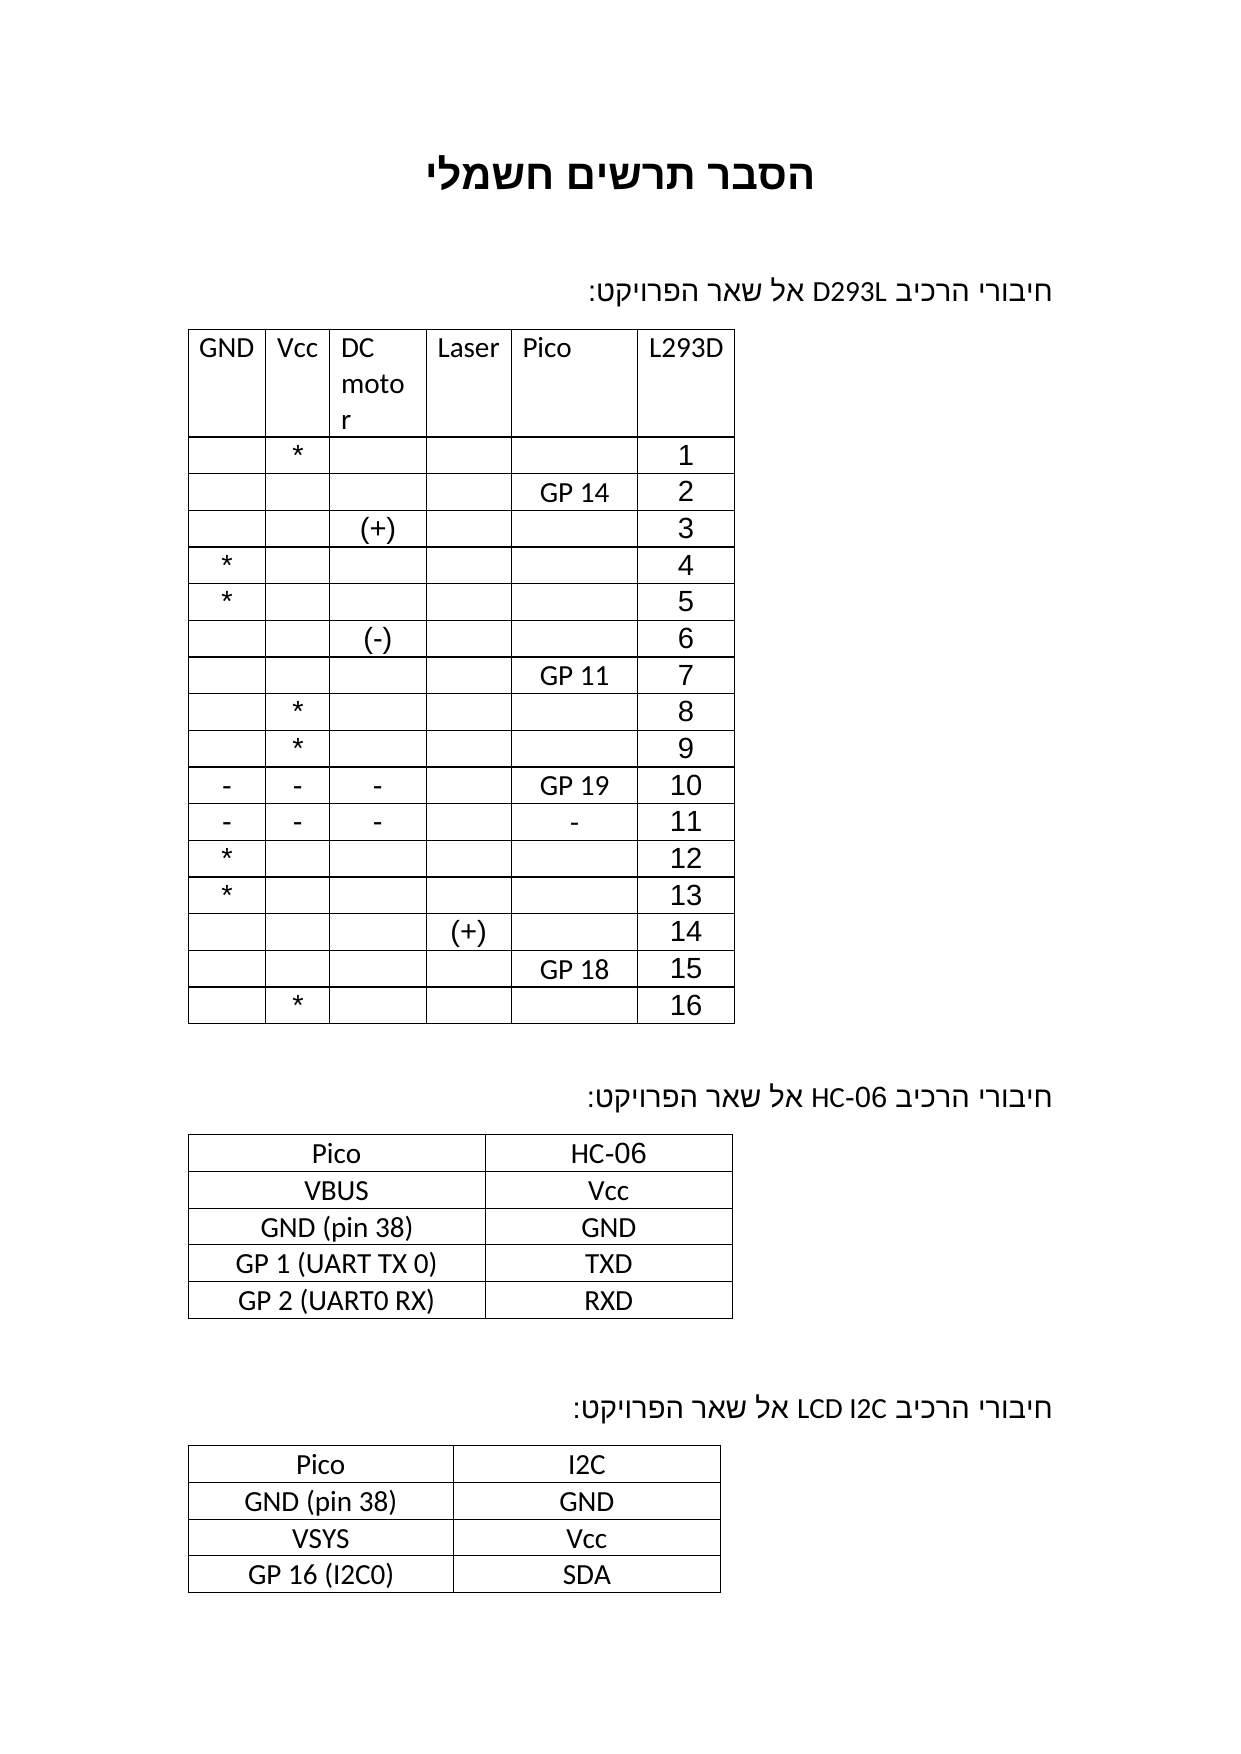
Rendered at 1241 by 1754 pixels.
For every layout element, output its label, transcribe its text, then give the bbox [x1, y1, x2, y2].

table_cell 4 [638, 548, 734, 583]
table_cell [330, 658, 426, 693]
table_cell GP 16 (I2C0) [189, 1556, 453, 1592]
table_cell [189, 951, 265, 986]
table_cell - [512, 804, 637, 840]
table_cell [512, 841, 637, 876]
table_cell [189, 511, 265, 546]
table_cell [427, 584, 511, 620]
table_header GND [189, 330, 265, 436]
table_cell [330, 914, 426, 950]
table_header 06-HC [486, 1135, 732, 1171]
table_cell [427, 621, 511, 656]
table_cell * [266, 731, 329, 766]
table_cell TXD [486, 1245, 732, 1281]
table_cell [427, 988, 511, 1023]
table_cell [330, 438, 426, 473]
table_cell [189, 658, 265, 693]
table_cell * [189, 841, 265, 876]
table_cell [512, 914, 637, 950]
table_cell [512, 584, 637, 620]
table_cell [512, 548, 637, 583]
table_cell 8 [638, 694, 734, 730]
table_header Pico [512, 330, 637, 436]
table_cell GND [486, 1209, 732, 1244]
table_cell [512, 731, 637, 766]
table_cell [427, 951, 511, 986]
table_cell 12 [638, 841, 734, 876]
table_cell 14 [638, 914, 734, 950]
table_cell * [266, 694, 329, 730]
table_cell 1 [638, 438, 734, 473]
text הסבר תרשים חשמלי [187, 150, 1053, 198]
table_header I2C [454, 1446, 720, 1482]
table_cell [266, 584, 329, 620]
table_cell 2 [638, 474, 734, 510]
table_cell [427, 438, 511, 473]
table_cell [330, 548, 426, 583]
table_cell 10 [638, 768, 734, 803]
table_cell [512, 511, 637, 546]
text חיבורי הרכיב LCD I2C אל שאר הפרויקט: [187, 1390, 1053, 1426]
table_cell [427, 878, 511, 913]
table_cell GND (pin 38) [189, 1209, 485, 1244]
table_cell - [266, 804, 329, 840]
table_cell [189, 474, 265, 510]
table_cell [427, 474, 511, 510]
table_cell [512, 878, 637, 913]
table_header Vcc [266, 330, 329, 436]
table_cell [427, 804, 511, 840]
table_cell RXD [486, 1282, 732, 1318]
table_cell [266, 474, 329, 510]
table_cell 7 [638, 658, 734, 693]
table_cell 6 [638, 621, 734, 656]
table_cell [266, 914, 329, 950]
table_cell * [189, 548, 265, 583]
table_cell SDA [454, 1556, 720, 1592]
table_cell VSYS [189, 1520, 453, 1555]
table_cell GP 18 [512, 951, 637, 986]
table_cell [427, 694, 511, 730]
table_cell GP 11 [512, 658, 637, 693]
table_cell [330, 988, 426, 1023]
table_cell 11 [638, 804, 734, 840]
table_cell [266, 951, 329, 986]
table_cell - [189, 804, 265, 840]
table_cell [427, 841, 511, 876]
table_cell (-) [330, 621, 426, 656]
table_cell [189, 914, 265, 950]
table_cell [189, 731, 265, 766]
table_cell [427, 731, 511, 766]
table_cell [266, 878, 329, 913]
table_cell 16 [638, 988, 734, 1023]
table_cell [189, 988, 265, 1023]
table_cell * [266, 438, 329, 473]
table_cell - [330, 768, 426, 803]
table_cell [512, 438, 637, 473]
table_cell - [330, 804, 426, 840]
table_cell [266, 621, 329, 656]
table_cell GP 2 (UART0 RX) [189, 1282, 485, 1318]
table_cell 5 [638, 584, 734, 620]
table_cell * [189, 878, 265, 913]
text חיבורי הרכיב D293L אל שאר הפרויקט: [187, 273, 1053, 309]
table_cell * [266, 988, 329, 1023]
table_cell GP 19 [512, 768, 637, 803]
table_header Laser [427, 330, 511, 436]
table_cell [266, 511, 329, 546]
table_cell [512, 621, 637, 656]
table_cell * [189, 584, 265, 620]
table_cell [512, 988, 637, 1023]
table_header Pico [189, 1446, 453, 1482]
table_cell [266, 658, 329, 693]
table_cell Vcc [454, 1520, 720, 1555]
table_header Pico [189, 1135, 485, 1171]
table_header DC motor [330, 330, 426, 436]
table_cell (+) [427, 914, 511, 950]
table_cell [330, 694, 426, 730]
table_cell VBUS [189, 1172, 485, 1208]
table_cell [266, 841, 329, 876]
text חיבורי הרכיב 06-HC אל שאר הפרויקט: [187, 1079, 1053, 1115]
table_cell [427, 511, 511, 546]
table_cell [266, 548, 329, 583]
table_cell GND (pin 38) [189, 1483, 453, 1519]
table_cell GP 1 (UART TX 0) [189, 1245, 485, 1281]
table_cell [189, 694, 265, 730]
table_cell GND [454, 1483, 720, 1519]
table_cell [330, 878, 426, 913]
table_cell GP 14 [512, 474, 637, 510]
table_cell 15 [638, 951, 734, 986]
table_cell [330, 474, 426, 510]
table_cell [330, 951, 426, 986]
table_cell [512, 694, 637, 730]
table_cell [189, 621, 265, 656]
table_cell (+) [330, 511, 426, 546]
table_cell 9 [638, 731, 734, 766]
table_cell - [266, 768, 329, 803]
table_cell [330, 731, 426, 766]
table_cell 3 [638, 511, 734, 546]
table_cell - [189, 768, 265, 803]
table_header L293D [638, 330, 734, 436]
table_cell [427, 658, 511, 693]
table_cell [330, 841, 426, 876]
table_cell [330, 584, 426, 620]
table_cell 13 [638, 878, 734, 913]
table_cell [189, 438, 265, 473]
table_cell [427, 548, 511, 583]
table_cell Vcc [486, 1172, 732, 1208]
table_cell [427, 768, 511, 803]
